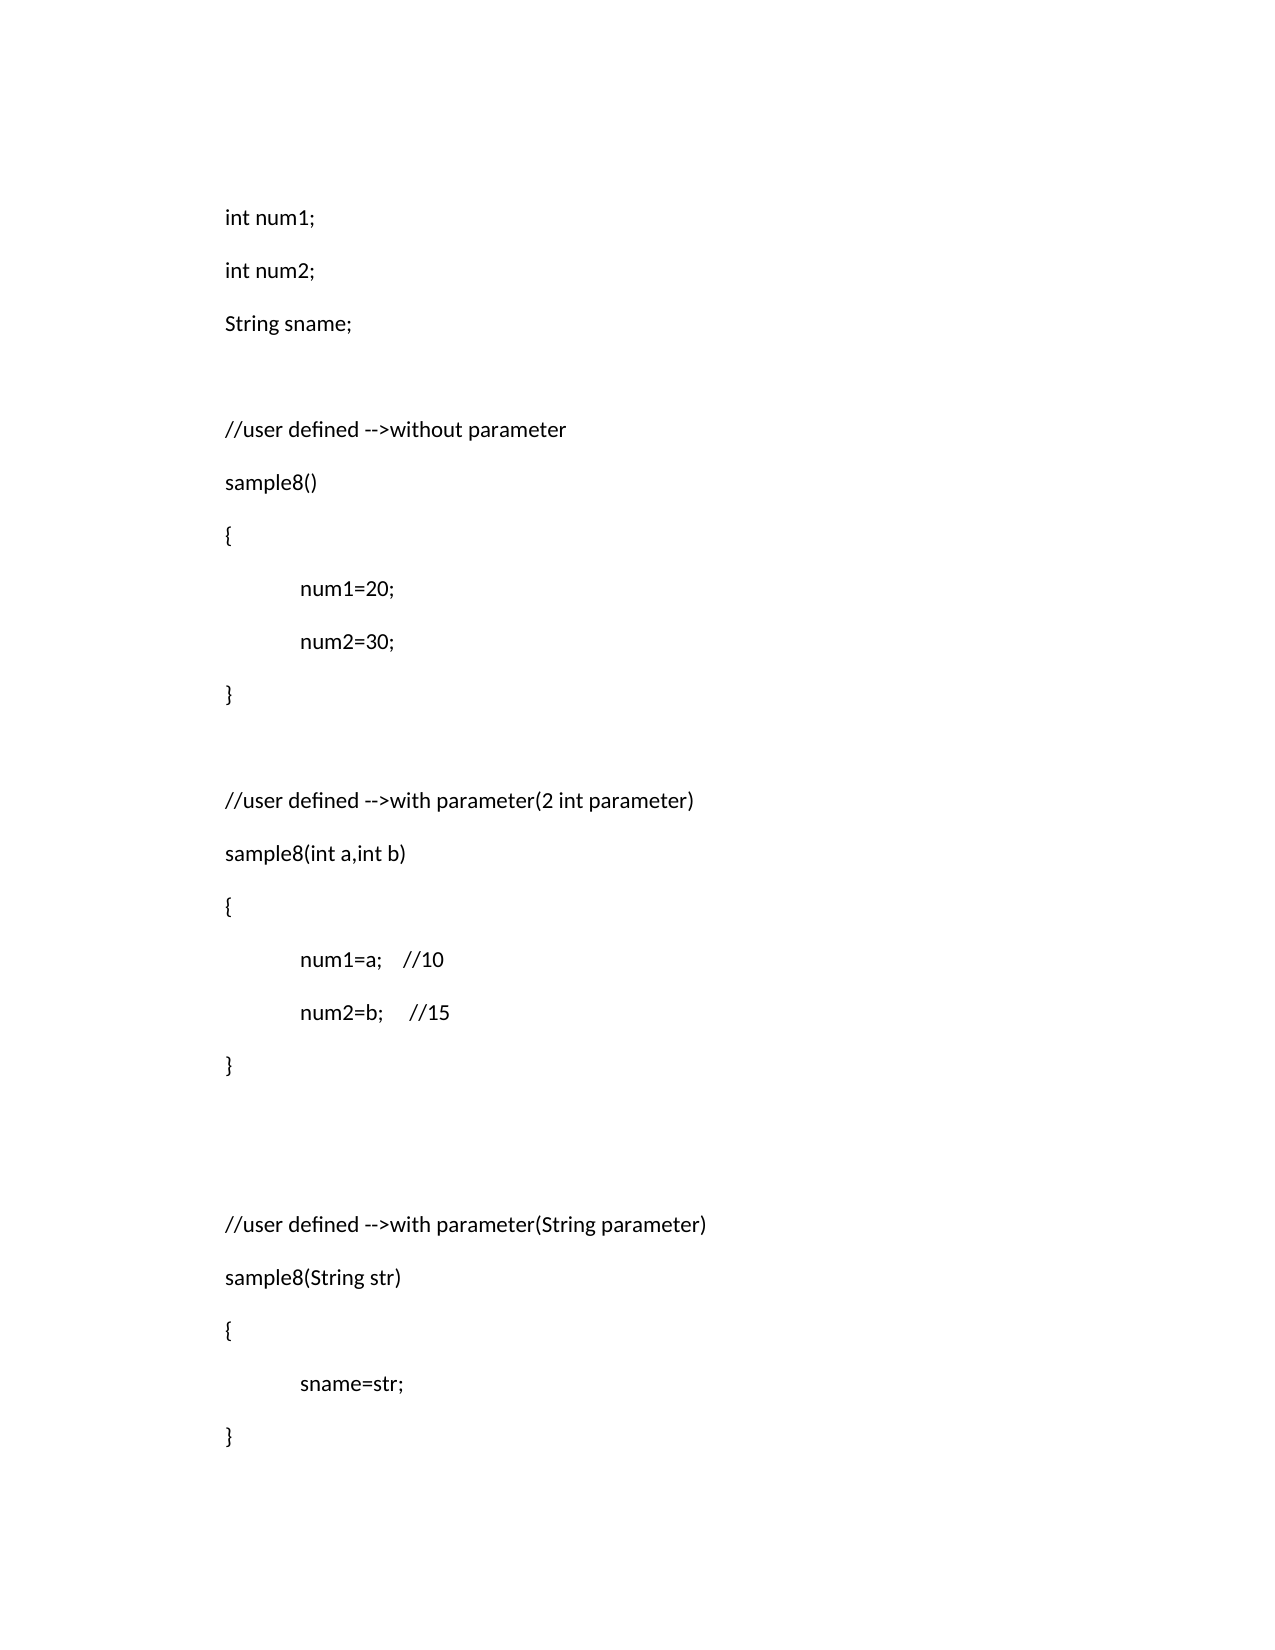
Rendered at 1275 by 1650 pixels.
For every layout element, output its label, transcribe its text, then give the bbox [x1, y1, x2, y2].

text String sname; [150, 309, 1125, 337]
text sample8(String str) [150, 1263, 1125, 1291]
text num1=20; [150, 574, 1125, 602]
text } [150, 1422, 1125, 1451]
text { [150, 521, 1125, 549]
text num2=b; //15 [150, 998, 1125, 1026]
text sname=str; [150, 1369, 1125, 1397]
text //user defined -->with parameter(String parameter) [150, 1210, 1125, 1238]
text sample8(int a,int b) [150, 839, 1125, 867]
text num2=30; [150, 627, 1125, 655]
text { [150, 1316, 1125, 1344]
text sample8() [150, 468, 1125, 496]
text } [150, 1051, 1125, 1079]
text } [150, 680, 1125, 708]
text { [150, 892, 1125, 920]
text num1=a; //10 [150, 945, 1125, 973]
text int num1; [150, 203, 1125, 231]
text //user defined -->with parameter(2 int parameter) [150, 786, 1125, 814]
text //user defined -->without parameter [150, 415, 1125, 443]
text int num2; [150, 256, 1125, 284]
